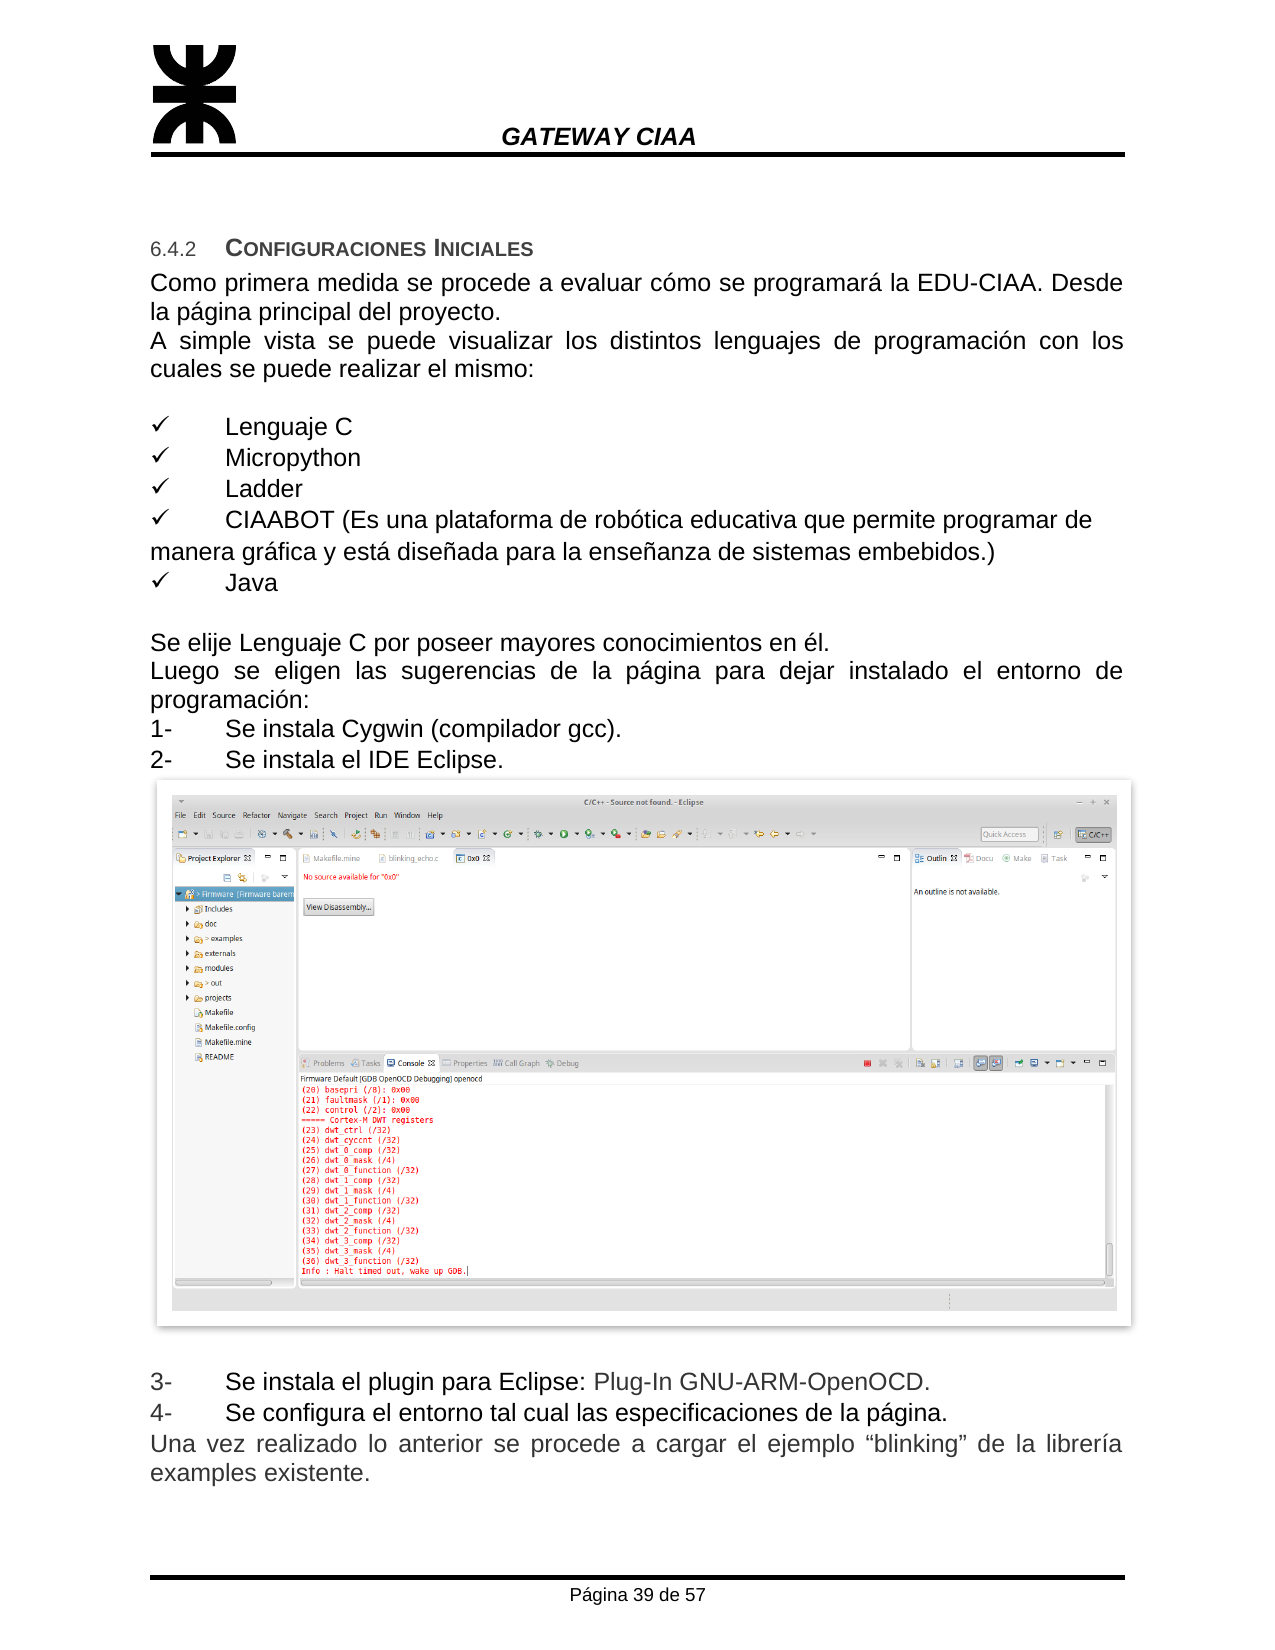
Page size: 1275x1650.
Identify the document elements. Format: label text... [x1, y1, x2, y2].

list Micropython [150, 443, 1125, 472]
picture [172, 795, 1117, 1311]
list Ladder [150, 474, 1125, 503]
list CIAABOT (Es una plataforma de robótica educativa que permite programar de manera gráfica y está diseñada para la enseñanza de sistemas embebidos.) [150, 505, 1125, 565]
list Se configura el entorno tal cual las especificaciones de la página. [150, 1398, 1125, 1427]
list Java [150, 568, 1125, 596]
list Se instala el plugin para Eclipse: Plug-In GNU-ARM-OpenOCD. [150, 1367, 1125, 1396]
list Se instala Cygwin (compilador gcc). [150, 714, 1125, 742]
text Como primera medida se procede a evaluar cómo se programará la EDU-CIAA. Desde la página principal del proyecto. [150, 268, 1125, 326]
text Luego se eligen las sugerencias de la página para dejar instalado el entorno de programación: [150, 656, 1125, 714]
list Lenguaje C [150, 412, 1125, 441]
text A simple vista se puede visualizar los distintos lenguajes de programación con los cuales se puede realizar el mismo: [150, 326, 1125, 383]
picture [151, 45, 238, 145]
text Se elije Lenguaje C por poseer mayores conocimientos en él. [150, 627, 1125, 656]
list Se instala el IDE Eclipse. [150, 745, 1125, 773]
subtitle Configuraciones Iniciales [150, 233, 1125, 262]
text Una vez realizado lo anterior se procede a cargar el ejemplo “blinking” de la librería examples existente. [150, 1429, 1125, 1487]
